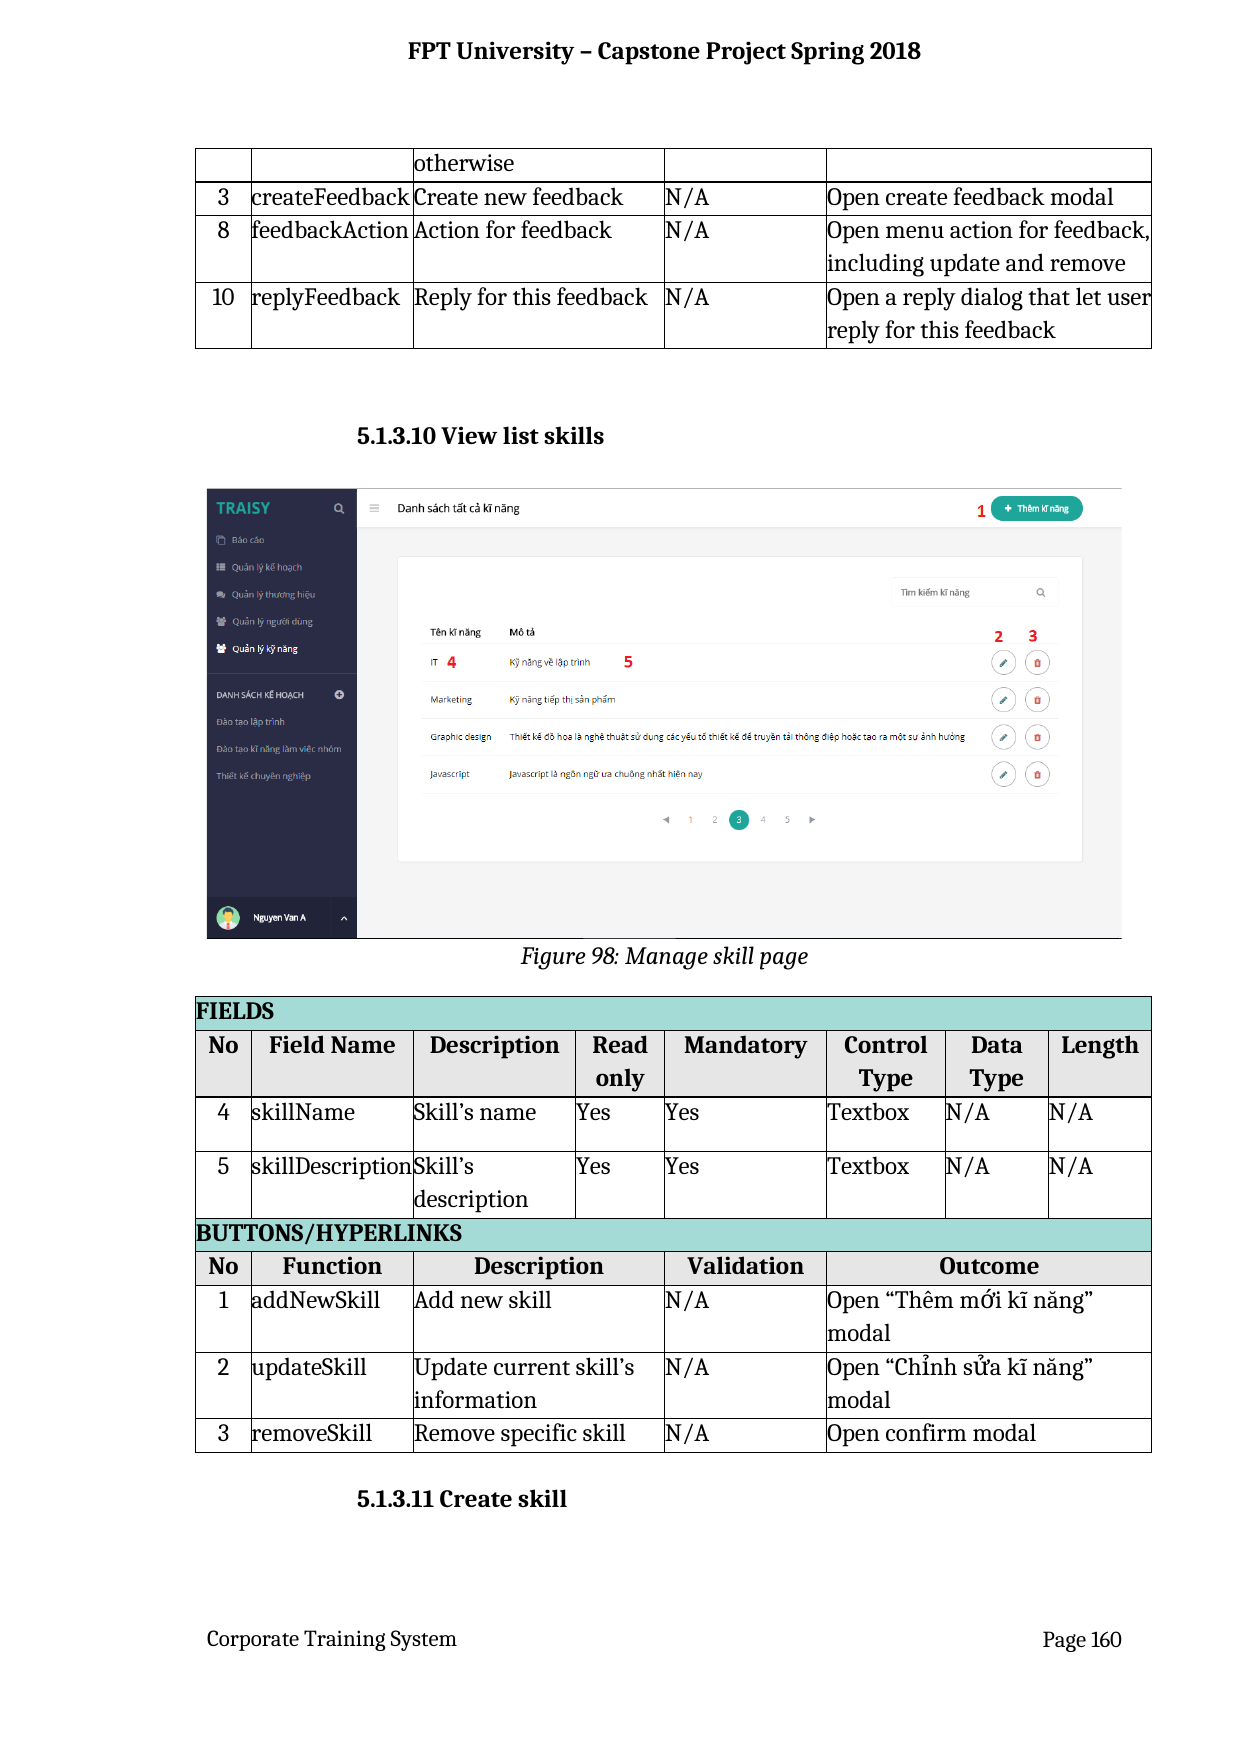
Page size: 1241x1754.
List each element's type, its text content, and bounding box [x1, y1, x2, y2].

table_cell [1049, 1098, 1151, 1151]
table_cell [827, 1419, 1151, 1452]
subtitle 5.1.3.10 View list skills [357, 422, 1124, 451]
text Figure 98: Manage skill page [207, 942, 1122, 971]
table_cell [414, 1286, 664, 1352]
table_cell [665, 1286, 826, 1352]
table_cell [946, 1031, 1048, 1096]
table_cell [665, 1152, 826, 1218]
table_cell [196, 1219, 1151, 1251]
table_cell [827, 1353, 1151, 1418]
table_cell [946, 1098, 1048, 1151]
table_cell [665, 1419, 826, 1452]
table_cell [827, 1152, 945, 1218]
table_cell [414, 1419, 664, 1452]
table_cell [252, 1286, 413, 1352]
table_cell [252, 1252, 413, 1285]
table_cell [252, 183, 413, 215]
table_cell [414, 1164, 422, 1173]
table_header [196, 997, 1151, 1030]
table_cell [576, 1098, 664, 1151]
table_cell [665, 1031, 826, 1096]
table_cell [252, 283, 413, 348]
subtitle 5.1.3.11 Create skill [357, 1485, 1124, 1514]
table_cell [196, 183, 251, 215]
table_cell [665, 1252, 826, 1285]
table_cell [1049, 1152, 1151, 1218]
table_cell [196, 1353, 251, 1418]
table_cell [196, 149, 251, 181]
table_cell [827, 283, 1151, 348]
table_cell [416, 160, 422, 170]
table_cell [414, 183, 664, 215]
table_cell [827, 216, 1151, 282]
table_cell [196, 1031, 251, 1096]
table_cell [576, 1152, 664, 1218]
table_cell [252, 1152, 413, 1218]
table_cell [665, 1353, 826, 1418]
picture [206, 488, 1122, 939]
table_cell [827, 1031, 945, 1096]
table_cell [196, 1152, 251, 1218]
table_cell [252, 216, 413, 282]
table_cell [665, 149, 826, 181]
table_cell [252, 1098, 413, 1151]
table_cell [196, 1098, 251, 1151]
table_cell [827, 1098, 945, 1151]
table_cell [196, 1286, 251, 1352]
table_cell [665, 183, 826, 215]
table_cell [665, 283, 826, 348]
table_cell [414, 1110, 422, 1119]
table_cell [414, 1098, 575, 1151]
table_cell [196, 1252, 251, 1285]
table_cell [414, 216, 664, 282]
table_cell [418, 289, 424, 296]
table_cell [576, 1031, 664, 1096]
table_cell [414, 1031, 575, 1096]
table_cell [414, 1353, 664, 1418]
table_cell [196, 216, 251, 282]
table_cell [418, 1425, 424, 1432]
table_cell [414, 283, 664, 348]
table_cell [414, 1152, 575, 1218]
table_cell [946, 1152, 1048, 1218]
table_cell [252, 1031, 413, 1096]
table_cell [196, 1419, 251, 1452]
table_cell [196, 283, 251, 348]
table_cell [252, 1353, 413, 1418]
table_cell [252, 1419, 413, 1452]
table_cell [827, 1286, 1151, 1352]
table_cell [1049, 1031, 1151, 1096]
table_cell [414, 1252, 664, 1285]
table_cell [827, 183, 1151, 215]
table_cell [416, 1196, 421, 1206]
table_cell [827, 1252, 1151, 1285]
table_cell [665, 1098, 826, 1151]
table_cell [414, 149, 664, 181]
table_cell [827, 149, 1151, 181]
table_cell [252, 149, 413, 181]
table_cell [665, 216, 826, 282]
